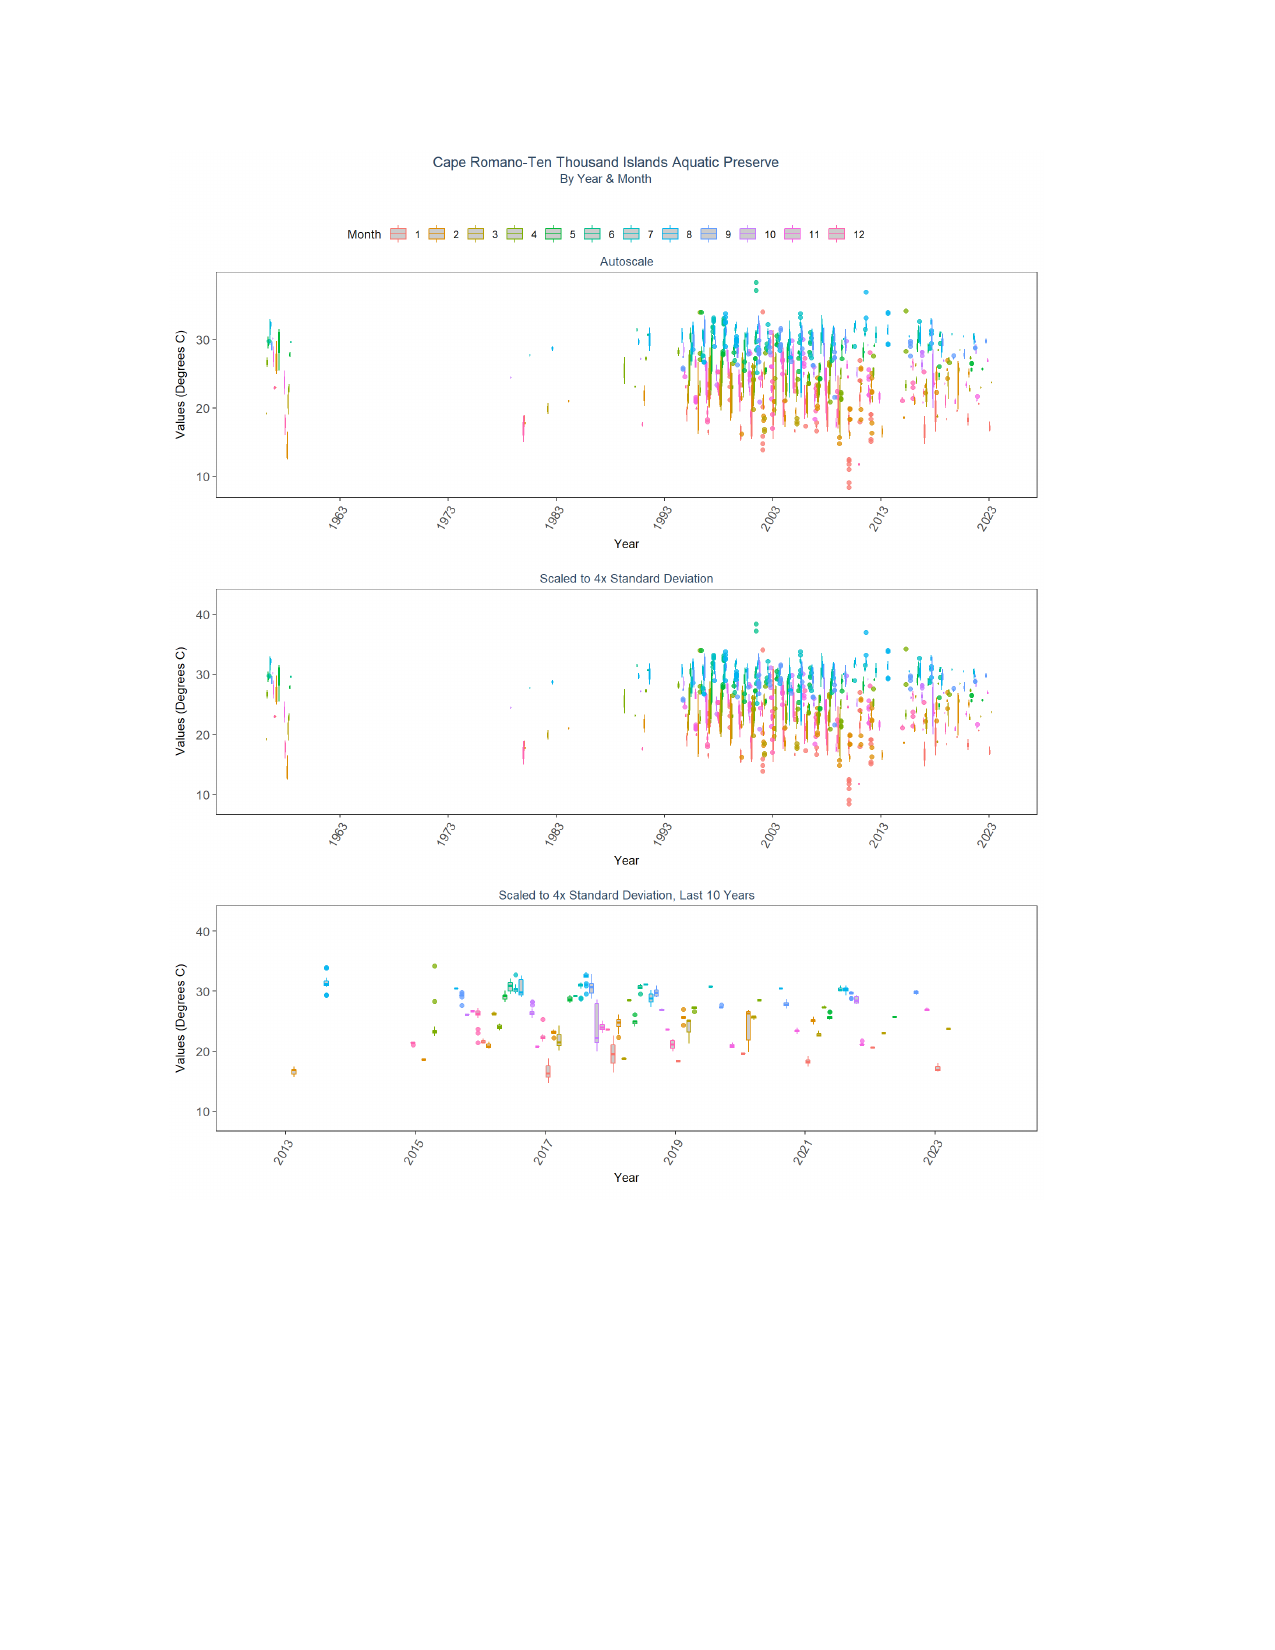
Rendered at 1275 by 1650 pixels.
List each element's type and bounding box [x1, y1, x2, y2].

picture [168, 150, 1044, 1200]
